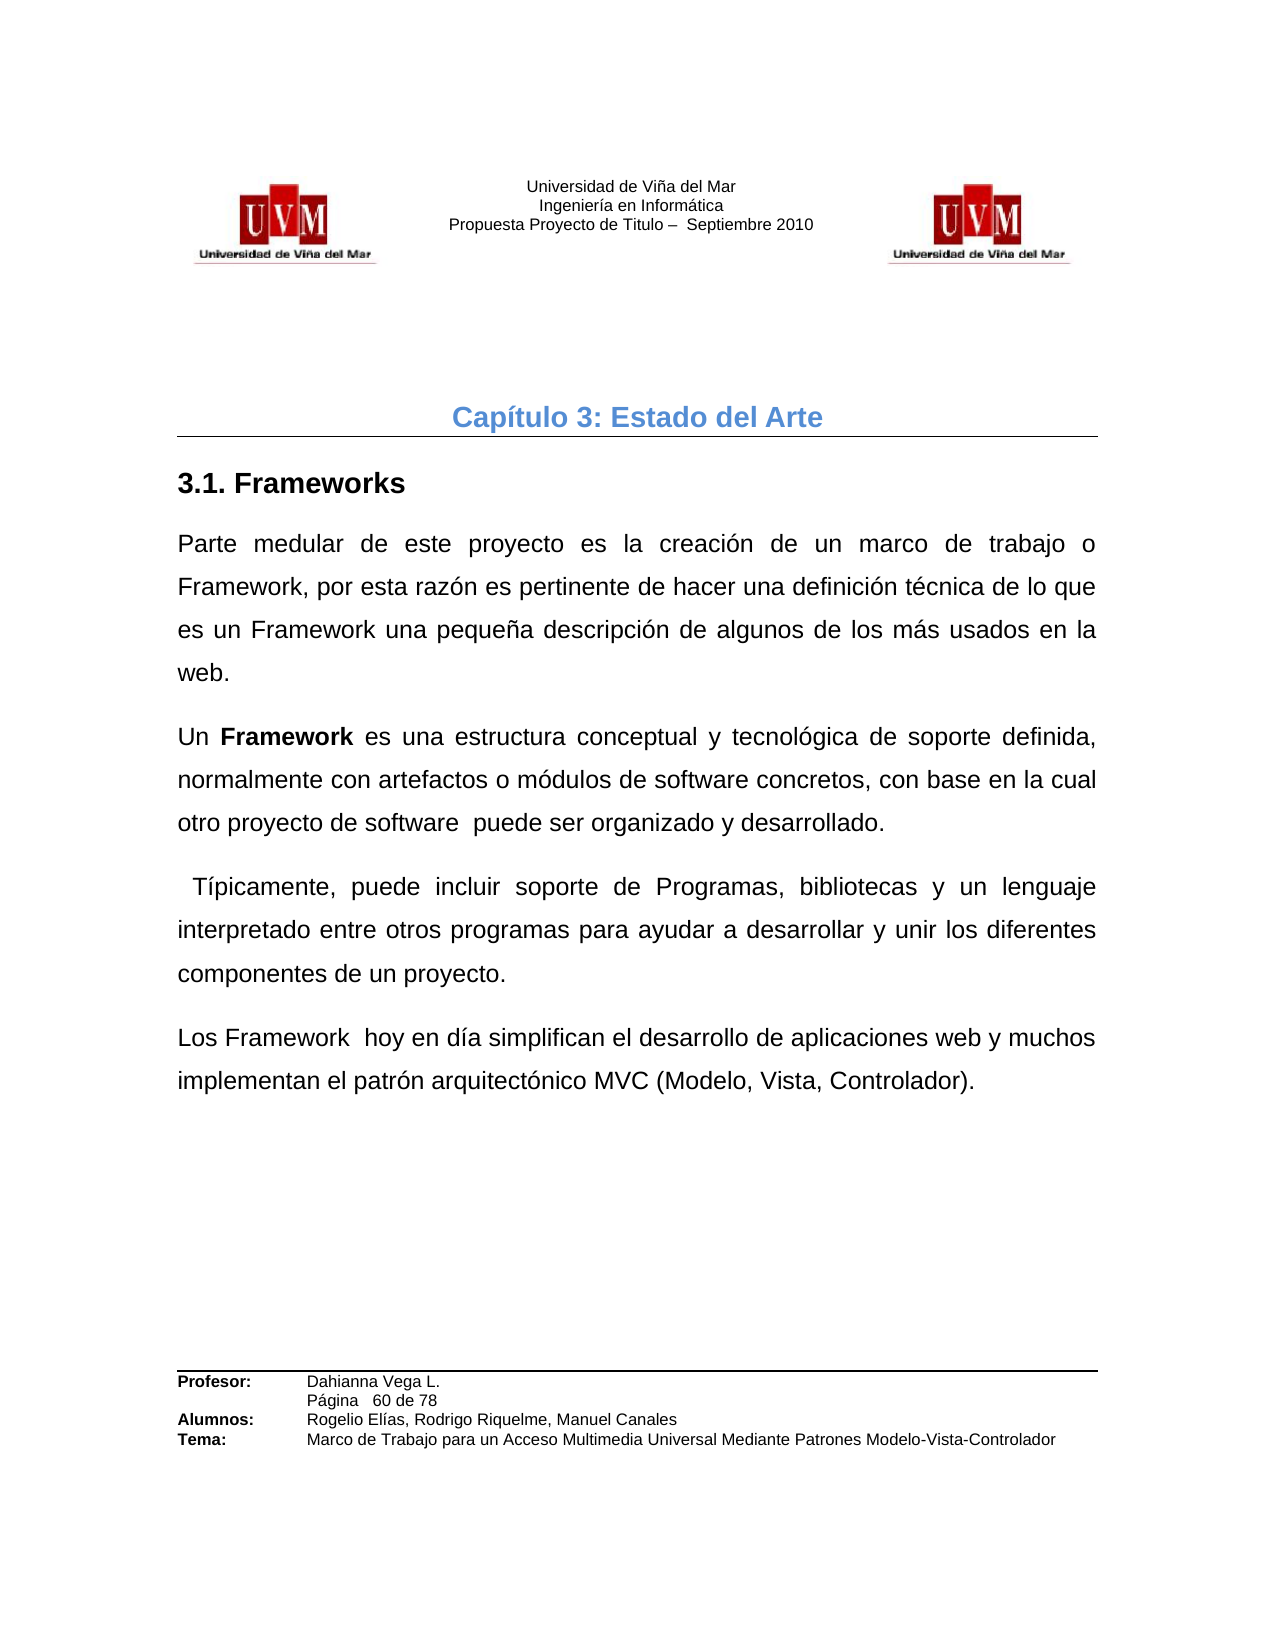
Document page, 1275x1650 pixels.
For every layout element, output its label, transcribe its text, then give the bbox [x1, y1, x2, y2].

title Capítulo 3: Estado del Arte [177, 400, 1098, 436]
picture [177, 176, 390, 267]
picture [871, 176, 1084, 267]
